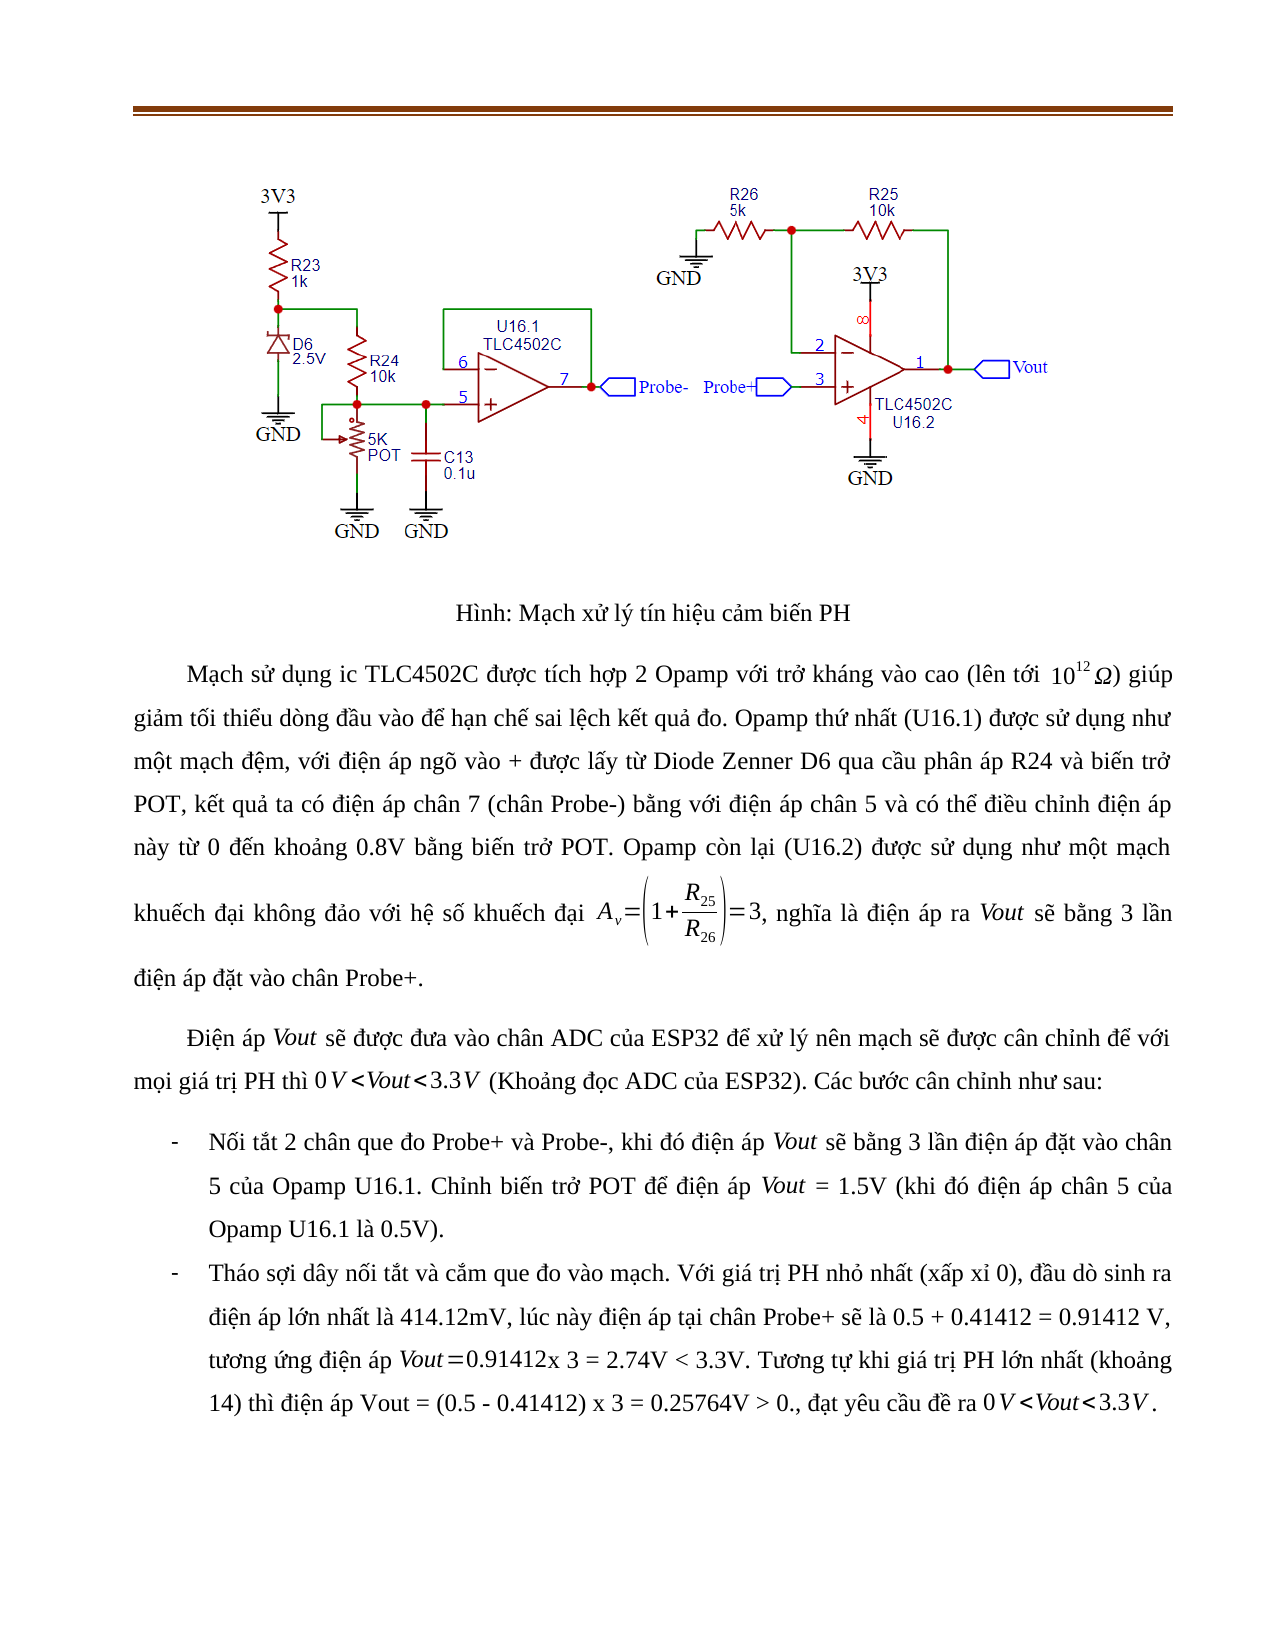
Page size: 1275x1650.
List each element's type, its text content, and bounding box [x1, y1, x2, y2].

text Mạch sử dụng ic TLC4502C được tích hợp 2 Opamp với trở kháng vào cao (lên tới ) giúp giảm tối thiểu dòng đầu vào để hạn chế sai lệch kết quả đo. Opamp thứ nhất (U16.1) được sử dụng như một mạch đệm, với điện áp ngõ vào + được lấy từ Diode Zenner D6 qua cầu phân áp R24 và biến trở POT, kết quả ta có điện áp chân 7 (chân Probe-) bằng với điện áp chân 5 và có thể điều chỉnh điện áp này từ 0 đến khoảng 0.8V bằng biến trở POT. Opamp còn lại (U16.2) được sử dụng như một mạch khuếch đại không đảo với hệ số khuếch đại , nghĩa là điện áp ra sẽ bằng 3 lần điện áp đặt vào chân Probe+. [133, 658, 1173, 992]
text Hình: Mạch xử lý tín hiệu cảm biến PH [133, 598, 1173, 627]
text Điện áp sẽ được đưa vào chân ADC của ESP32 để xử lý nên mạch sẽ được cân chỉnh để với mọi giá trị PH thì (Khoảng đọc ADC của ESP32). Các bước cân chỉnh như sau: [133, 1023, 1173, 1095]
list Tháo sợi dây nối tắt và cắm que đo vào mạch. Với giá trị PH nhỏ nhất (xấp xỉ 0), đầu dò sinh ra điện áp lớn nhất là 414.12mV, lúc này điện áp tại chân Probe+ sẽ là 0.5 + 0.41412 = 0.91412 V, tương ứng điện áp x 3 = 2.74V < 3.3V. Tương tự khi giá trị PH lớn nhất (khoảng 14) thì điện áp Vout = (0.5 - 0.41412) x 3 = 0.25764V > 0., đạt yêu cầu đề ra . [171, 1257, 1173, 1417]
list Nối tắt 2 chân que đo Probe+ và Probe-, khi đó điện áp sẽ bằng 3 lần điện áp đặt vào chân 5 của Opamp U16.1. Chỉnh biến trở POT để điện áp = 1.5V (khi đó điện áp chân 5 của Opamp U16.1 là 0.5V). [171, 1126, 1173, 1243]
picture [240, 144, 1066, 568]
